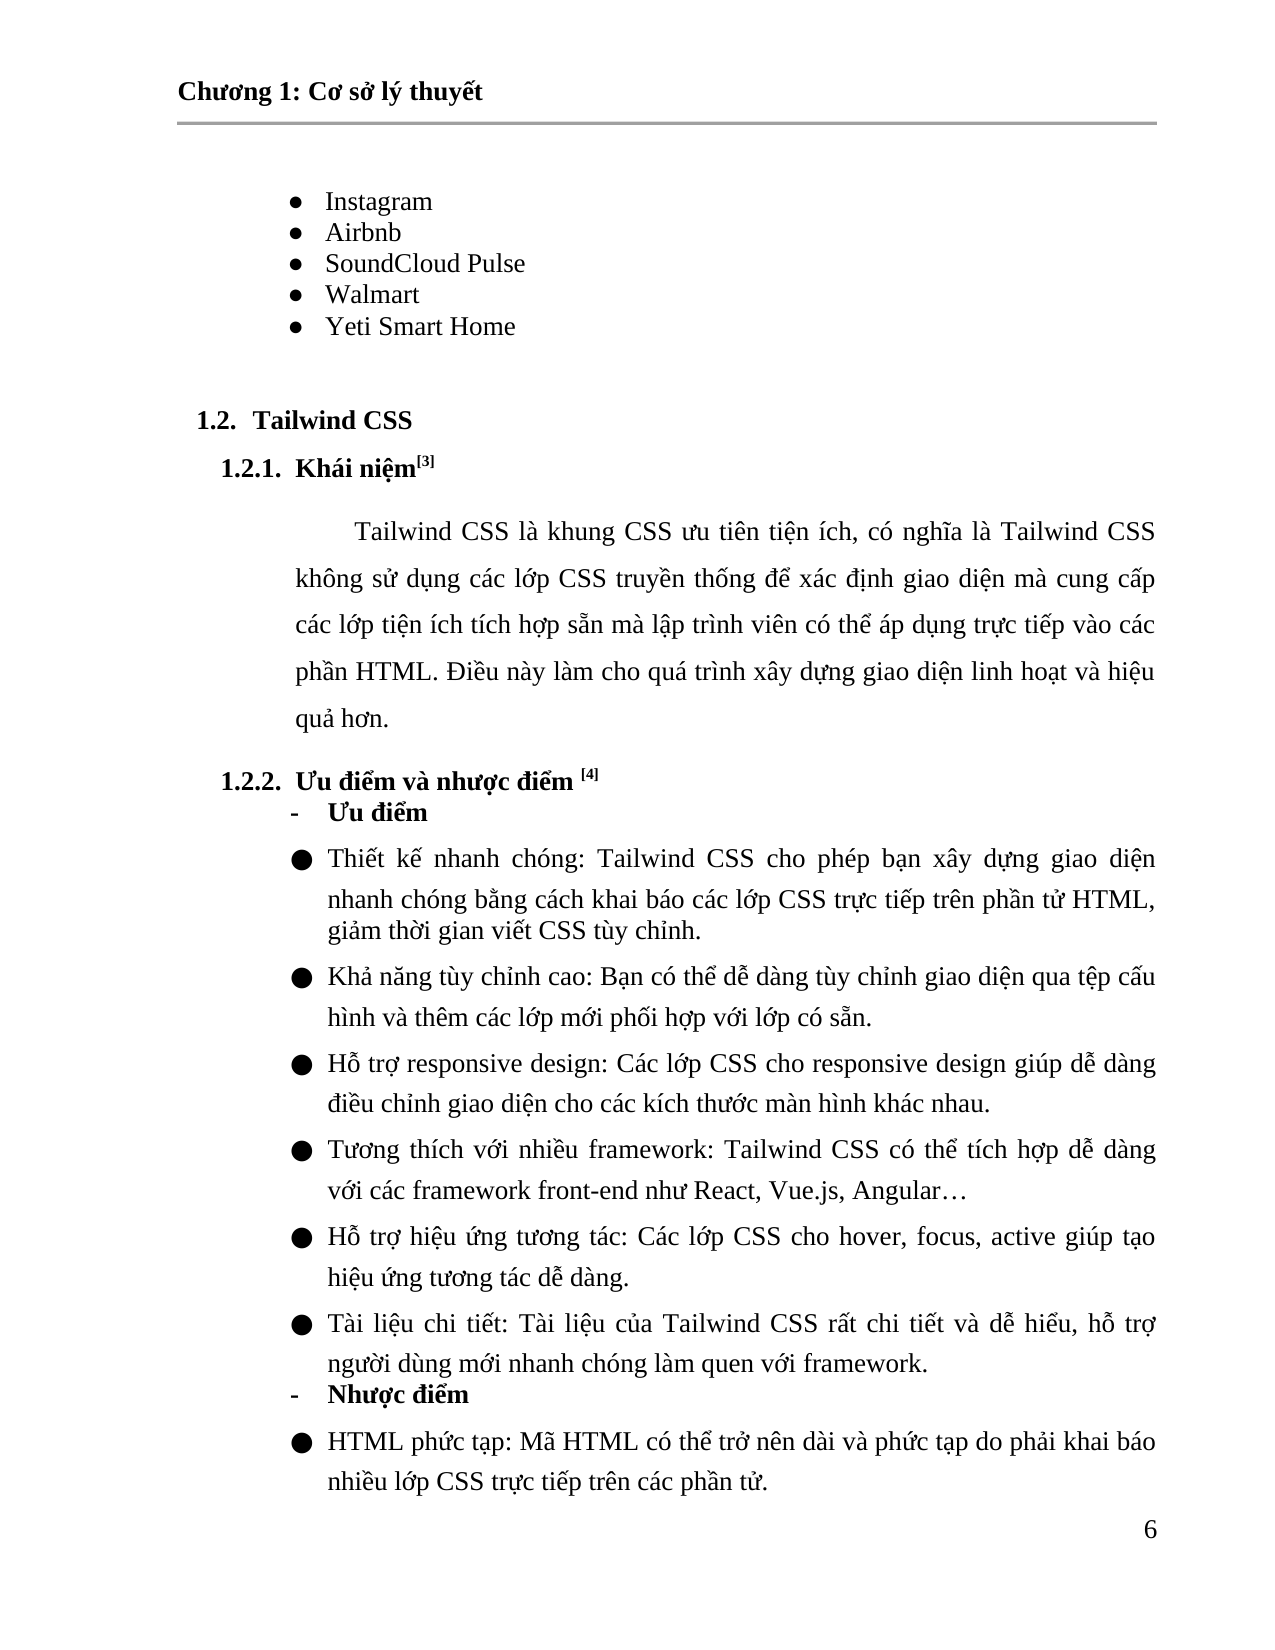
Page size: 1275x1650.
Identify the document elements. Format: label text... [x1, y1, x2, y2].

list Nhược điểm [290, 1379, 1157, 1410]
list Airbnb [287, 216, 1157, 247]
list Yeti Smart Home [287, 309, 1157, 341]
list Instagram [287, 185, 1157, 216]
list Khả năng tùy chỉnh cao: Bạn có thể dễ dàng tùy chỉnh giao diện qua tệp cấu hình và thêm các lớp mới phối hợp với lớp có sẵn. [290, 945, 1157, 1032]
list Walmart [287, 278, 1157, 309]
text Tailwind CSS là khung CSS ưu tiên tiện ích, có nghĩa là Tailwind CSS không sử dụng các lớp CSS truyền thống để xác định giao diện mà cung cấp các lớp tiện ích tích hợp sẵn mà lập trình viên có thể áp dụng trực tiếp vào các phần HTML. Điều này làm cho quá trình xây dựng giao diện linh hoạt và hiệu quả hơn. [295, 515, 1157, 733]
list Hỗ trợ responsive design: Các lớp CSS cho responsive design giúp dễ dàng điều chỉnh giao diện cho các kích thước màn hình khác nhau. [290, 1032, 1157, 1119]
list HTML phức tạp: Mã HTML có thể trở nên dài và phức tạp do phải khai báo nhiều lớp CSS trực tiếp trên các phần tử. [290, 1410, 1157, 1496]
list Tài liệu chi tiết: Tài liệu của Tailwind CSS rất chi tiết và dễ hiểu, hỗ trợ người dùng mới nhanh chóng làm quen với framework. [290, 1292, 1157, 1379]
list Thiết kế nhanh chóng: Tailwind CSS cho phép bạn xây dựng giao diện nhanh chóng bằng cách khai báo các lớp CSS trực tiếp trên phần tử HTML, giảm thời gian viết CSS tùy chỉnh. [290, 827, 1157, 945]
list Khái niệm[3] [220, 452, 1157, 483]
list SoundCloud Pulse [287, 247, 1157, 278]
list Ưu điểm và nhược điểm [4] [220, 765, 1157, 796]
list Hỗ trợ hiệu ứng tương tác: Các lớp CSS cho hover, focus, active giúp tạo hiệu ứng tương tác dễ dàng. [290, 1205, 1157, 1292]
list Tương thích với nhiều framework: Tailwind CSS có thể tích hợp dễ dàng với các framework front-end như React, Vue.js, Angular… [290, 1119, 1157, 1205]
list Ưu điểm [290, 796, 1157, 827]
subtitle Tailwind CSS [196, 404, 1157, 435]
